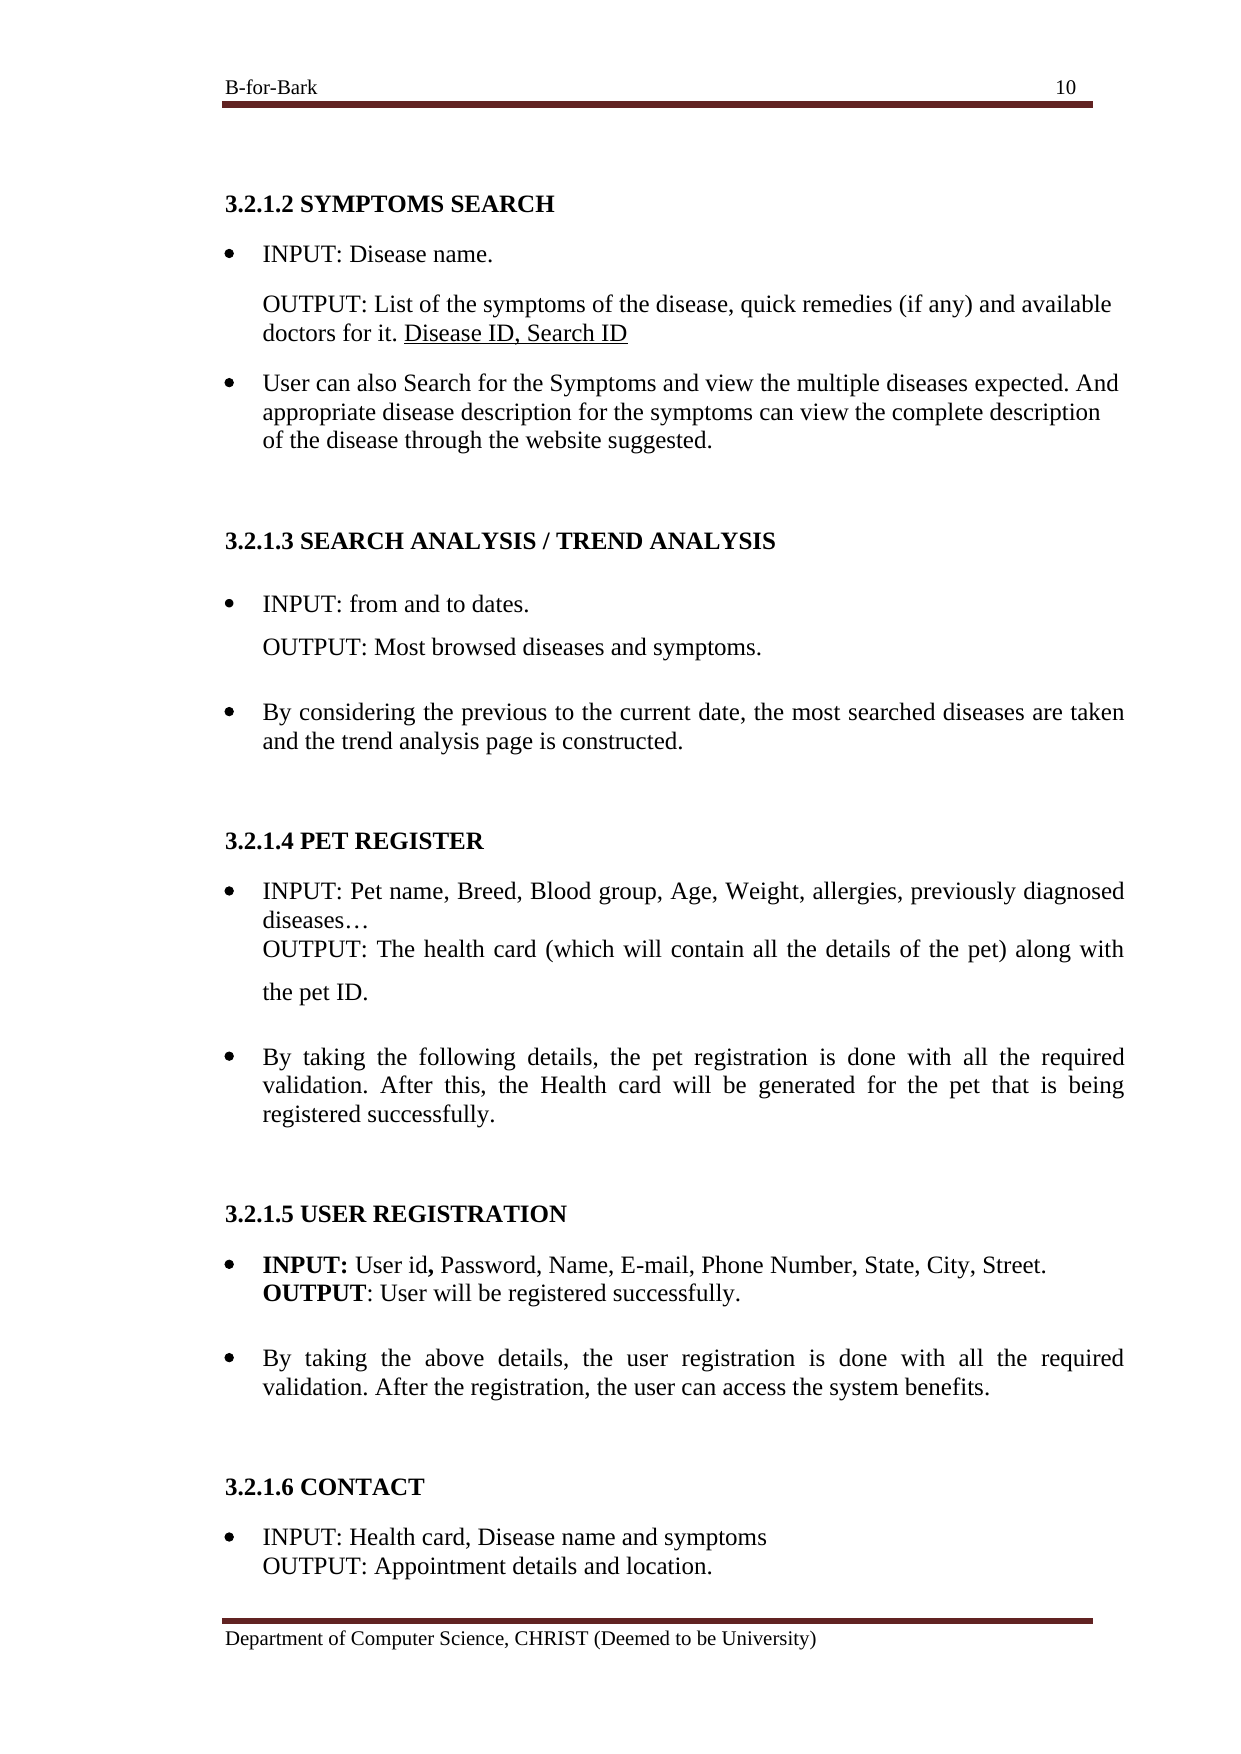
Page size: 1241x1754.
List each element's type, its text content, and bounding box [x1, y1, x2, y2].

list PET REGISTER [225, 826, 1126, 855]
list SEARCH ANALYSIS / TREND ANALYSIS [225, 526, 1126, 555]
list OUTPUT: The health card (which will contain all the details of the pet) along with the pet ID. [262, 934, 1126, 1006]
list OUTPUT: Appointment details and location. [262, 1551, 1126, 1580]
list SYMPTOMS SEARCH [225, 189, 1126, 217]
list INPUT: Pet name, Breed, Blood group, Age, Weight, allergies, previously diagnosed diseases… [225, 876, 1126, 934]
list User can also Search for the Symptoms and view the multiple diseases expected. And appropriate disease description for the symptoms can view the complete description of the disease through the website suggested. [225, 368, 1126, 454]
list By considering the previous to the current date, the most searched diseases are taken and the trend analysis page is constructed. [225, 697, 1126, 754]
list CONTACT [225, 1472, 1126, 1501]
list INPUT: from and to dates. [225, 589, 1126, 618]
list USER REGISTRATION [225, 1199, 1126, 1228]
list OUTPUT: User will be registered successfully. [262, 1278, 1126, 1307]
list INPUT: Disease name. [225, 239, 1126, 268]
list OUTPUT: List of the symptoms of the disease, quick remedies (if any) and available doctors for it. Disease ID, Search ID [262, 289, 1126, 347]
list By taking the above details, the user registration is done with all the required validation. After the registration, the user can access the system benefits. [225, 1343, 1126, 1401]
list By taking the following details, the pet registration is done with all the required validation. After this, the Health card will be generated for the pet that is being registered successfully. [225, 1042, 1126, 1128]
list INPUT: User id, Password, Name, E-mail, Phone Number, State, City, Street. [225, 1250, 1126, 1278]
list INPUT: Health card, Disease name and symptoms [225, 1522, 1126, 1551]
list OUTPUT: Most browsed diseases and symptoms. [262, 632, 1126, 661]
